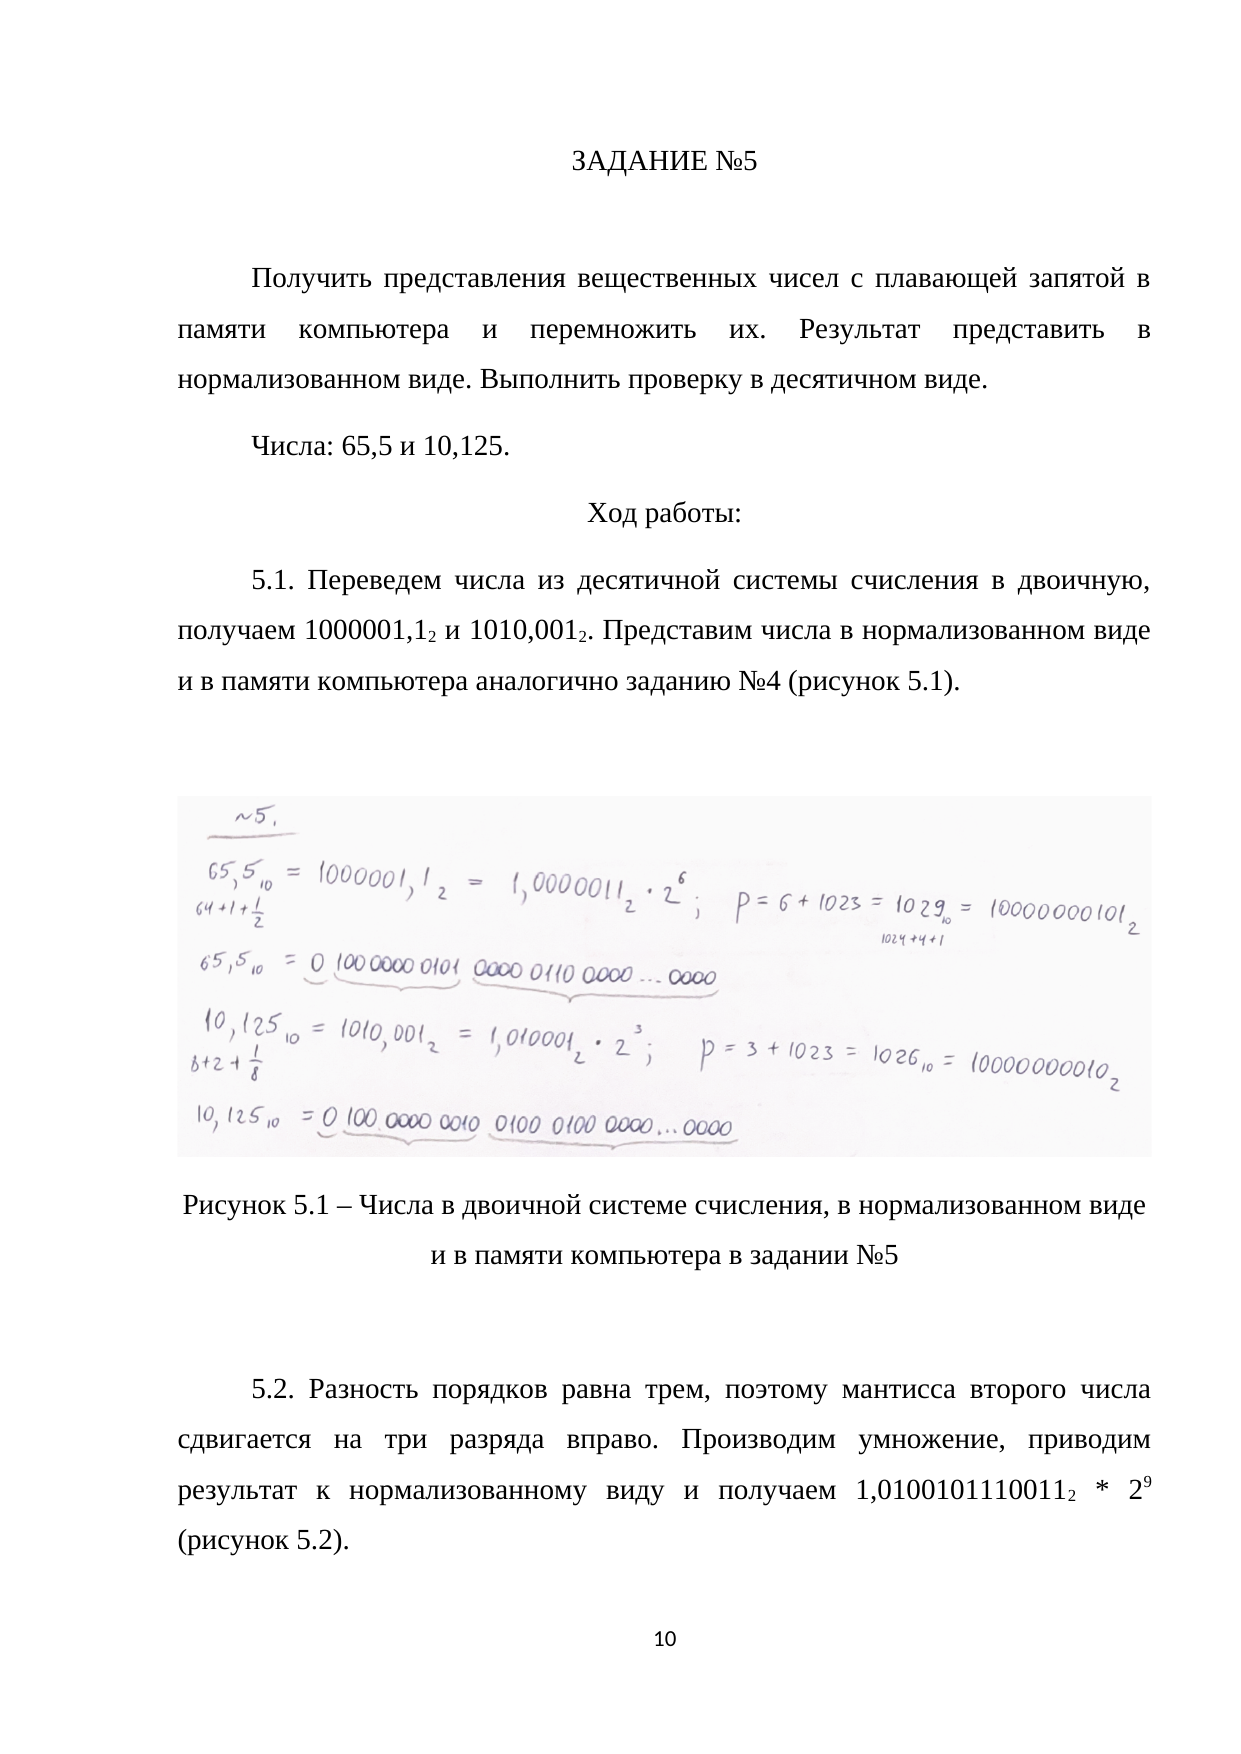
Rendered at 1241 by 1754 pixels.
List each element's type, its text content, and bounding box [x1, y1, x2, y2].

picture [177, 796, 1152, 1157]
text Ход работы: [177, 495, 1152, 528]
text Получить представления вещественных чисел с плавающей запятой в памяти компьютера и перемножить их. Результат представить в нормализованном виде. Выполнить проверку в десятичном виде. [177, 260, 1152, 394]
text Рисунок 5.1 – Числа в двоичной системе счисления, в нормализованном виде и в памяти компьютера в задании №5 [177, 1187, 1152, 1271]
text Числа: 65,5 и 10,125. [177, 428, 1152, 462]
subtitle ЗАДАНИЕ №5 [177, 143, 1152, 177]
text 5.2. Разность порядков равна трем, поэтому мантисса второго числа сдвигается на три разряда вправо. Производим умножение, приводим результат к нормализованному виду и получаем 1,01001011100112 * 29 (рисунок 5.2). [177, 1371, 1152, 1556]
text 5.1. Переведем числа из десятичной системы счисления в двоичную, получаем 1000001,12 и 1010,0012. Представим числа в нормализованном виде и в памяти компьютера аналогично заданию №4 (рисунок 5.1). [177, 562, 1152, 696]
